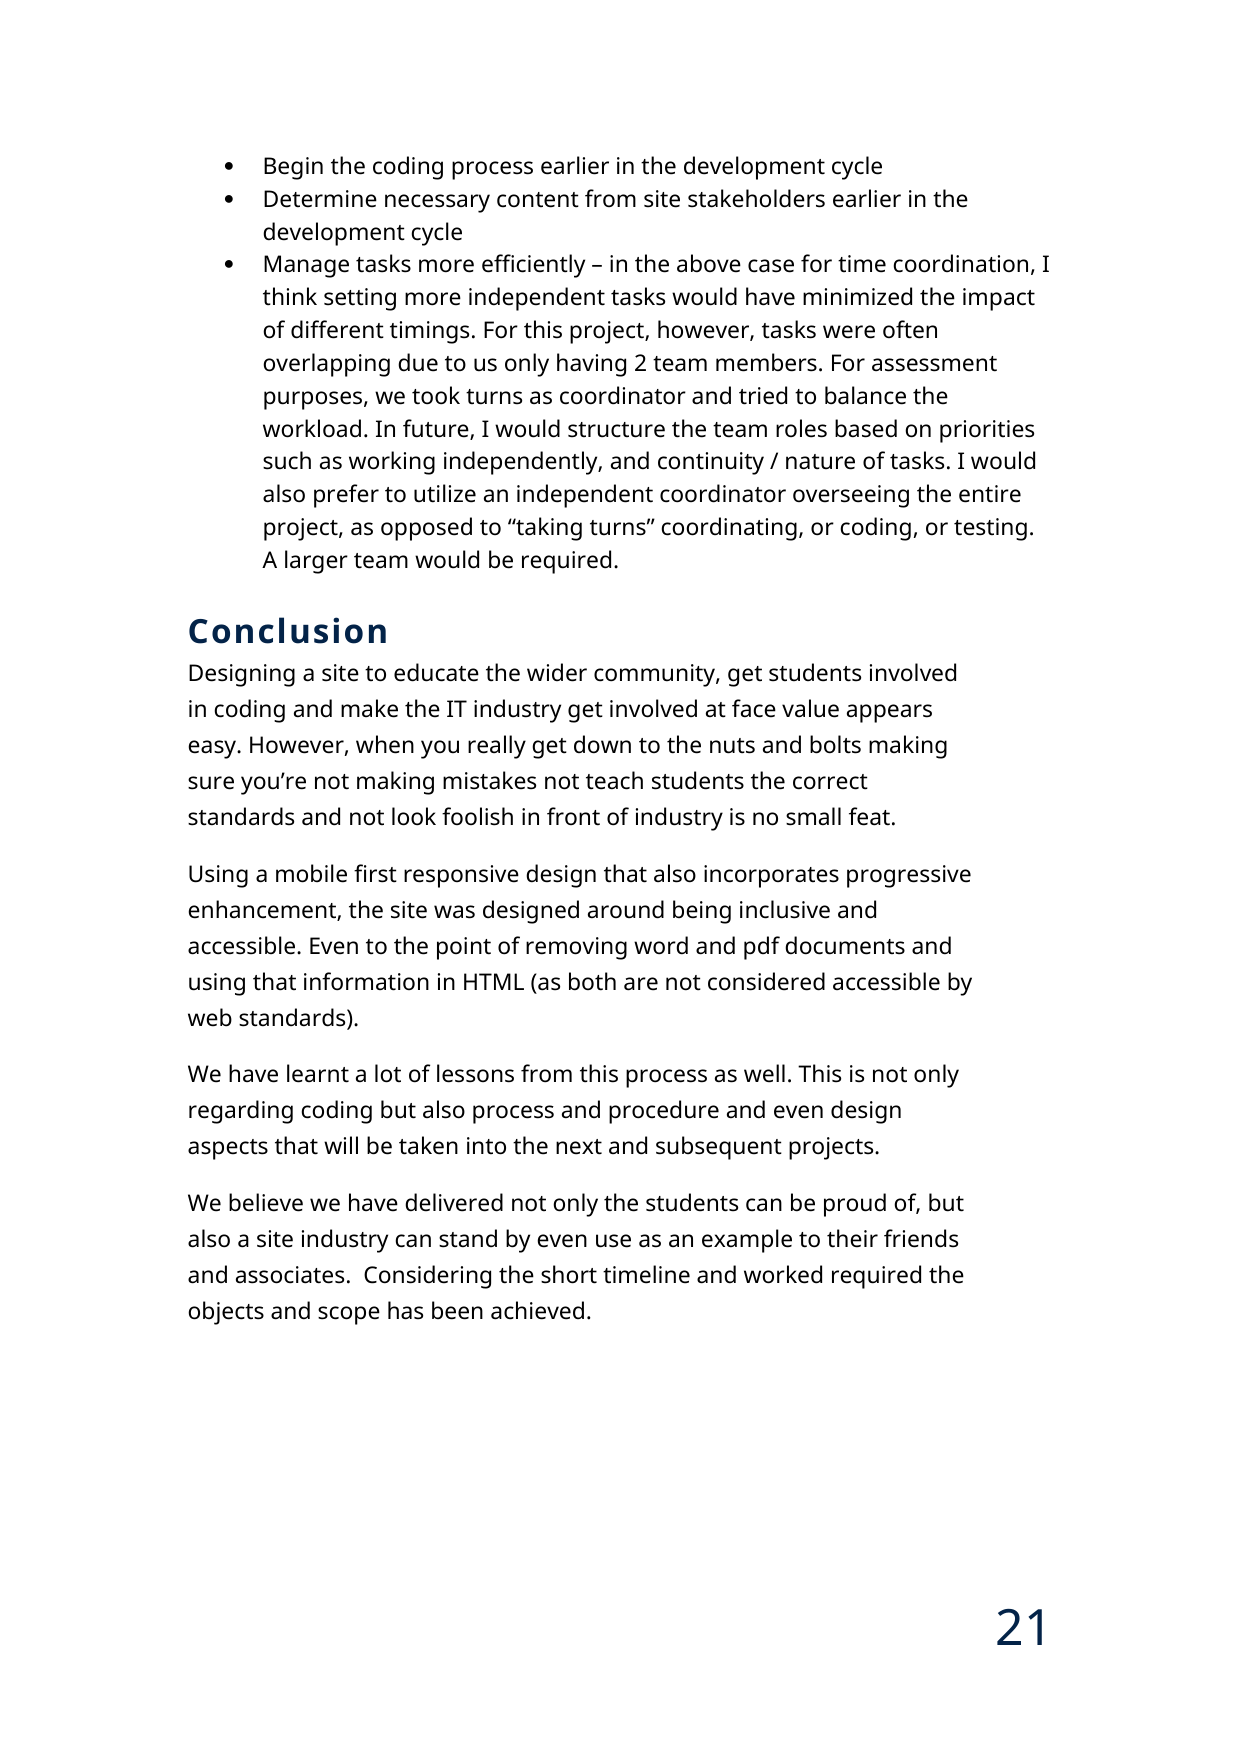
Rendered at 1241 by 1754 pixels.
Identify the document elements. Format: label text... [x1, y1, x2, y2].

subtitle Conclusion [187, 608, 1053, 653]
text We have learnt a lot of lessons from this process as well. This is not only regarding coding but also process and procedure and even design aspects that will be taken into the next and subsequent projects. [187, 1058, 977, 1162]
text Using a mobile first responsive design that also incorporates progressive enhancement, the site was designed around being inclusive and accessible. Even to the point of removing word and pdf documents and using that information in HTML (as both are not considered accessible by web standards). [187, 858, 977, 1033]
text Designing a site to educate the wider community, get students involved in coding and make the IT industry get involved at face value appears easy. However, when you really get down to the nuts and bolts making sure you’re not making mistakes not teach students the correct standards and not look foolish in front of industry is no small feat. [187, 657, 977, 832]
list Begin the coding process earlier in the development cycle [225, 150, 1053, 181]
list Manage tasks more efficiently – in the above case for time coordination, I think setting more independent tasks would have minimized the impact of different timings. For this project, however, tasks were often overlapping due to us only having 2 team members. For assessment purposes, we took turns as coordinator and tried to balance the workload. In future, I would structure the team roles based on priorities such as working independently, and continuity / nature of tasks. I would also prefer to utilize an independent coordinator overseeing the entire project, as opposed to “taking turns” coordinating, or coding, or testing. A larger team would be required. [225, 248, 1053, 575]
list Determine necessary content from site stakeholders earlier in the development cycle [225, 183, 1053, 247]
text We believe we have delivered not only the students can be proud of, but also a site industry can stand by even use as an example to their friends and associates. Considering the short timeline and worked required the objects and scope has been achieved. [187, 1187, 977, 1326]
